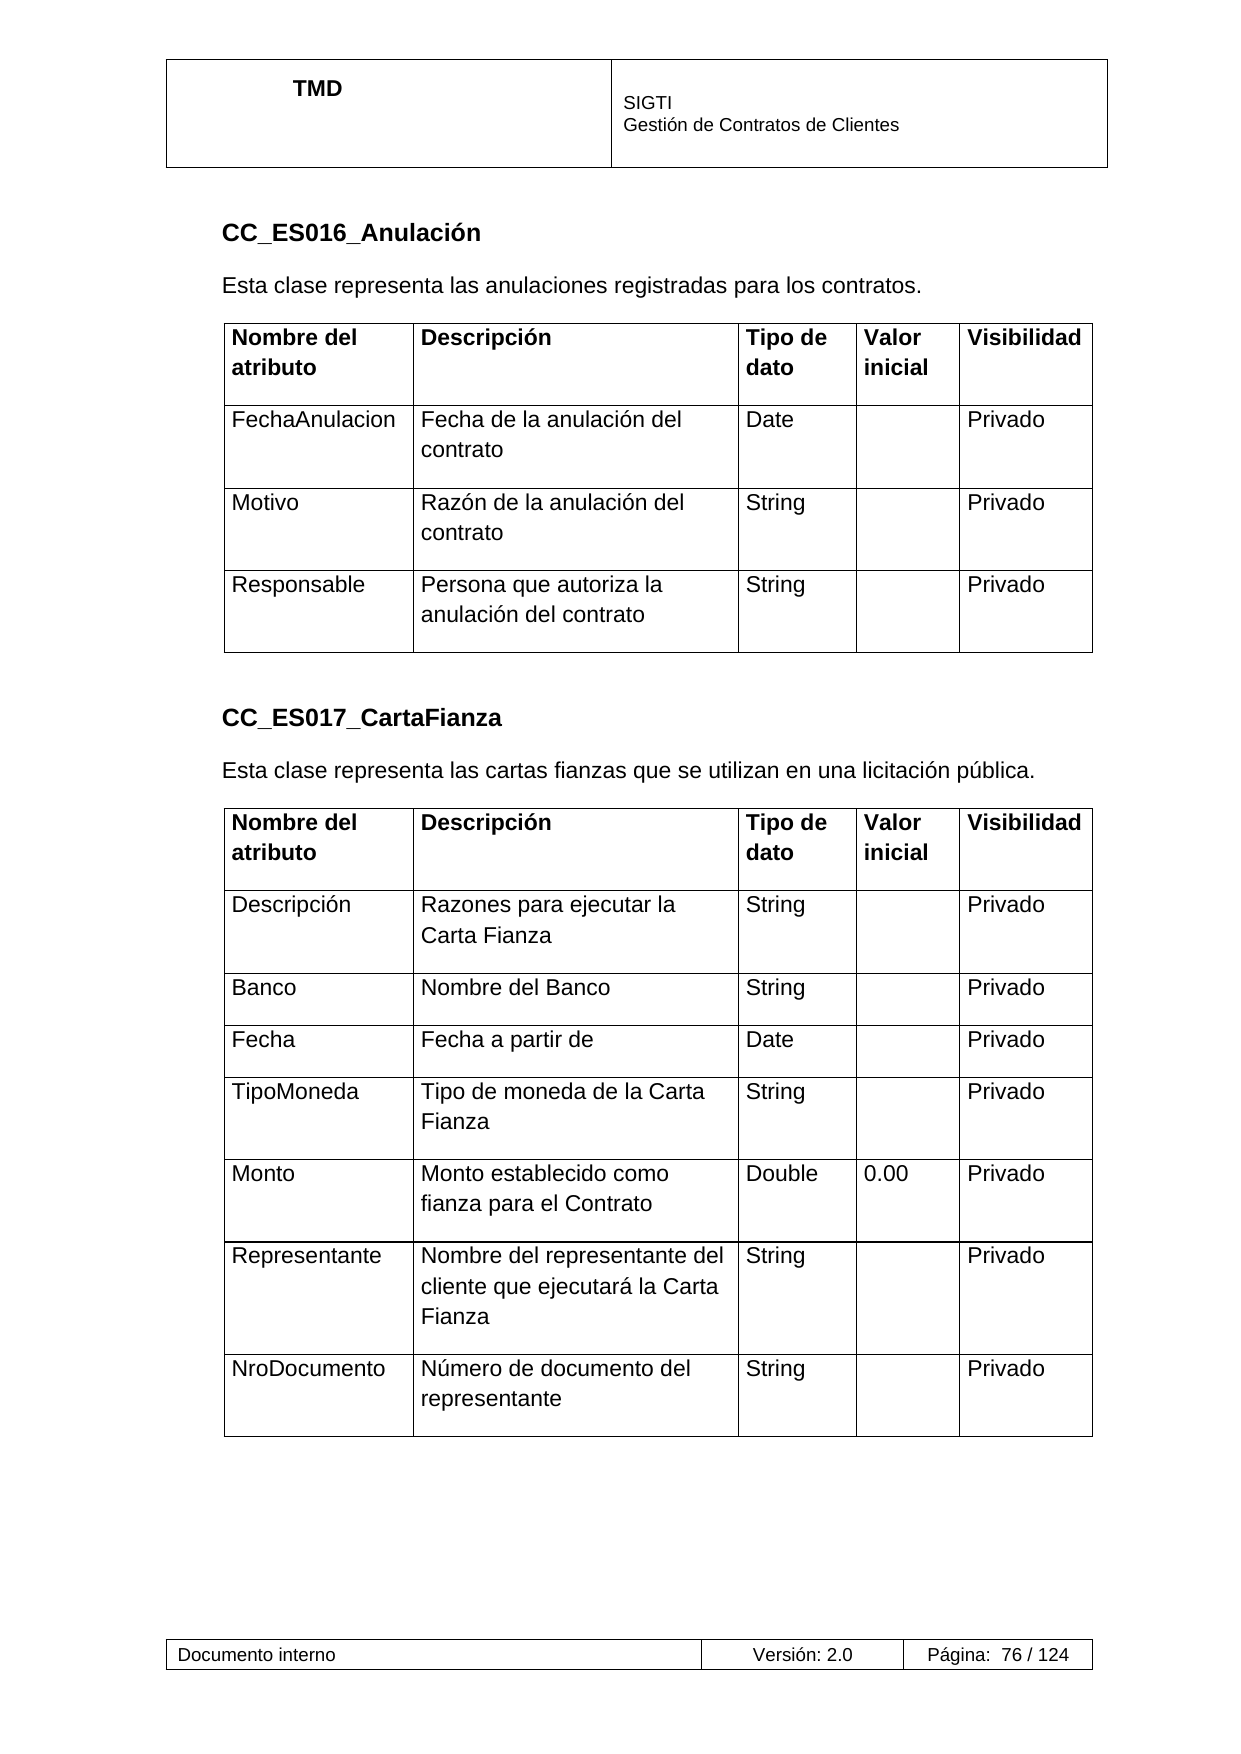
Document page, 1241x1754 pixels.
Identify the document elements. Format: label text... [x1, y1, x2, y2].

table_cell String [739, 891, 856, 973]
list CC_ES016_Anulación [222, 218, 1092, 247]
table_cell Razón de la anulación del contrato [414, 489, 738, 570]
table_cell Privado [960, 489, 1092, 570]
table_cell TipoMoneda [225, 1078, 413, 1159]
table_cell Representante [225, 1243, 413, 1354]
table_cell Privado [960, 1078, 1092, 1159]
table_cell Privado [960, 974, 1092, 1025]
table_header Descripción [414, 809, 738, 890]
table_cell String [739, 1355, 856, 1436]
table_cell [857, 406, 959, 487]
table_cell String [739, 571, 856, 652]
table_cell Banco [225, 974, 413, 1025]
table_cell [857, 1078, 959, 1159]
table_cell Double [739, 1160, 856, 1241]
table_cell Privado [960, 1160, 1092, 1241]
table_cell Fecha de la anulación del contrato [414, 406, 738, 487]
table_cell [857, 1243, 959, 1354]
table_cell Nombre del Banco [414, 974, 738, 1025]
table_cell Número de documento del representante [414, 1355, 738, 1436]
table_cell 0.00 [857, 1160, 959, 1241]
table_cell NroDocumento [225, 1355, 413, 1436]
table_header Valor inicial [857, 809, 959, 890]
list Esta clase representa las anulaciones registradas para los contratos. [222, 272, 1092, 298]
table_header Valor inicial [857, 324, 959, 405]
table_header Tipo de dato [739, 809, 856, 890]
table_cell [857, 1026, 959, 1077]
table_header Visibilidad [960, 324, 1092, 405]
table_cell String [739, 974, 856, 1025]
table_cell Privado [960, 406, 1092, 487]
table_cell [857, 571, 959, 652]
table_cell Privado [960, 1026, 1092, 1077]
table_cell Date [739, 406, 856, 487]
table_header Nombre del atributo [225, 324, 413, 405]
table_cell String [739, 489, 856, 570]
table_cell Tipo de moneda de la Carta Fianza [414, 1078, 738, 1159]
table_cell Monto [225, 1160, 413, 1241]
table_cell String [739, 1243, 856, 1354]
table_cell Motivo [225, 489, 413, 570]
table_cell String [739, 1078, 856, 1159]
table_cell [857, 1355, 959, 1436]
table_cell Descripción [225, 891, 413, 973]
table_cell Privado [960, 1243, 1092, 1354]
table_cell Privado [960, 891, 1092, 973]
list Esta clase representa las cartas fianzas que se utilizan en una licitación pública. [222, 757, 1092, 783]
table_header Tipo de dato [739, 324, 856, 405]
table_cell [857, 974, 959, 1025]
table_cell FechaAnulacion [225, 406, 413, 487]
table_cell Date [739, 1026, 856, 1077]
table_cell Privado [960, 1355, 1092, 1436]
table_cell Privado [960, 571, 1092, 652]
table_cell [857, 891, 959, 973]
list CC_ES017_CartaFianza [222, 703, 1092, 732]
table_cell Fecha a partir de [414, 1026, 738, 1077]
table_cell Monto establecido como fianza para el Contrato [414, 1160, 738, 1241]
table_cell Razones para ejecutar la Carta Fianza [414, 891, 738, 973]
table_cell Nombre del representante del cliente que ejecutará la Carta Fianza [414, 1243, 738, 1354]
table_header Visibilidad [960, 809, 1092, 890]
table_cell Responsable [225, 571, 413, 652]
table_cell Persona que autoriza la anulación del contrato [414, 571, 738, 652]
table_header Nombre del atributo [225, 809, 413, 890]
table_cell Fecha [225, 1026, 413, 1077]
table_cell [857, 489, 959, 570]
table_header Descripción [414, 324, 738, 405]
